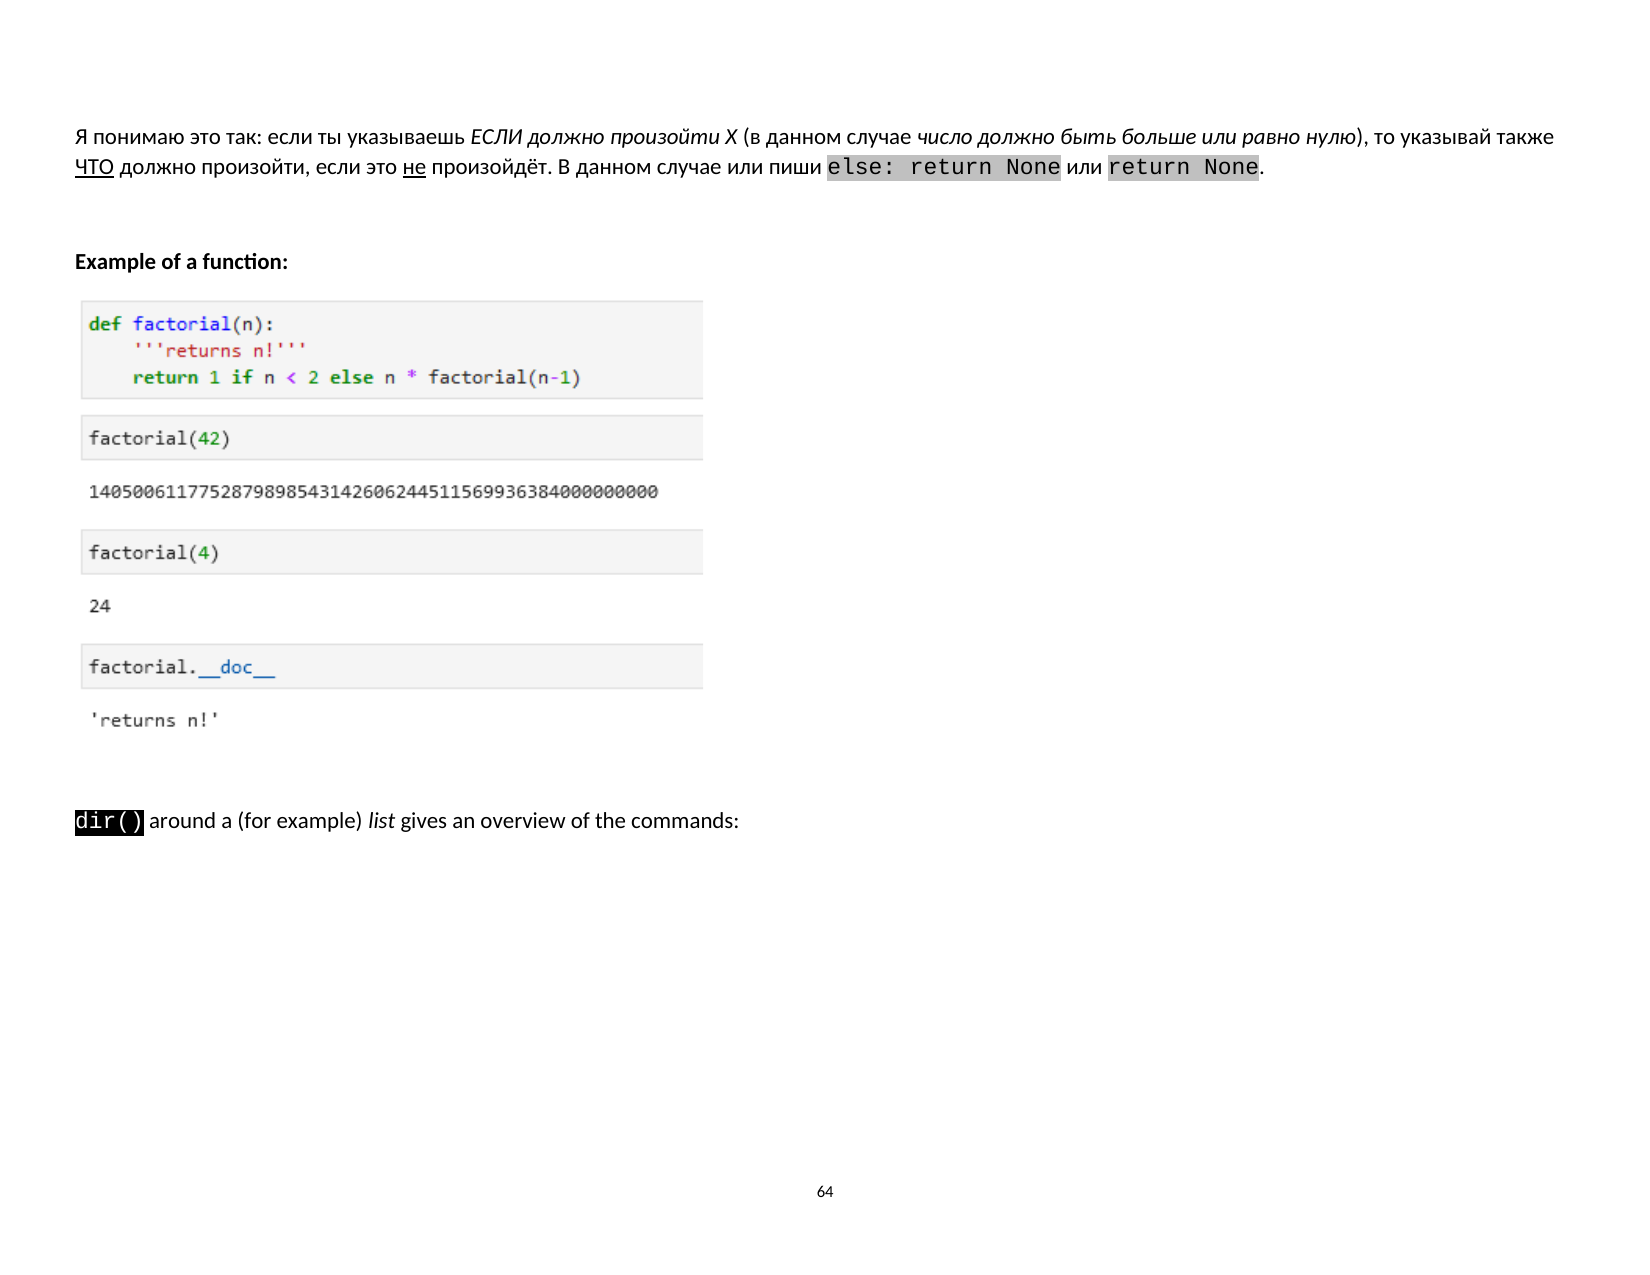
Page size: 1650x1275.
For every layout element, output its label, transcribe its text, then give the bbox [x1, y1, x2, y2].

text Я понимаю это так: если ты указываешь ЕСЛИ должно произойти Х (в данном случае число должно быть больше или равно нулю), то указывай также ЧТО должно произойти, если это не произойдёт. В данном случае или пиши else: return None или return None. [75, 122, 1575, 181]
picture [75, 293, 704, 741]
text Example of a function: [75, 247, 1575, 275]
text dir() around a (for example) list gives an overview of the commands: [75, 807, 1575, 836]
